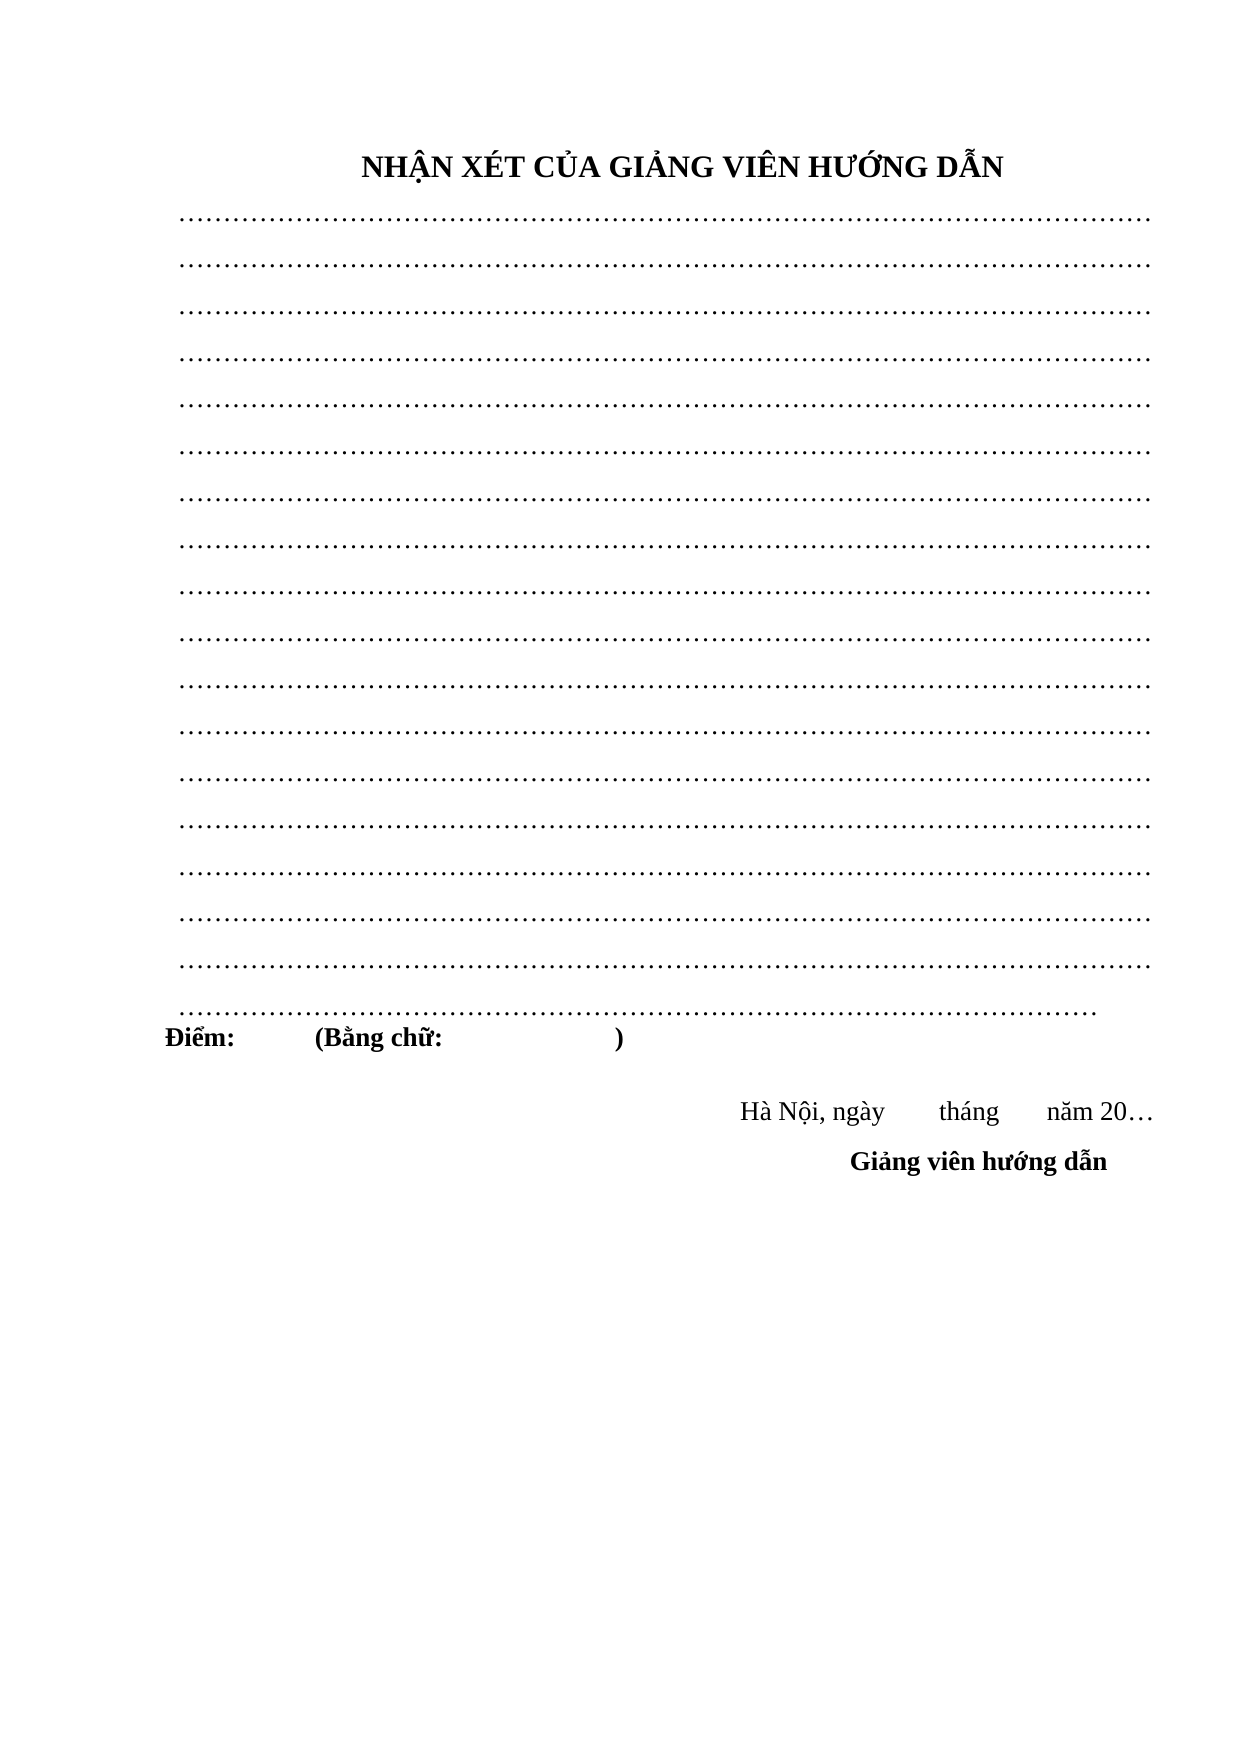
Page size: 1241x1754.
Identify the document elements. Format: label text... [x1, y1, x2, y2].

text ……………………………………………………………………………………………… [177, 709, 1201, 741]
text ……………………………………………………………………………………………… [177, 429, 1201, 460]
text Giảng viên hướng dẫn [849, 1145, 1201, 1176]
text ………………………………………………………………………………………… [177, 990, 1201, 1021]
text ……………………………………………………………………………………………… [177, 756, 1201, 787]
text ……………………………………………………………………………………………… [177, 523, 1201, 554]
text NHẬN XÉT CỦA GIẢNG VIÊN HƯỚNG DẪN [164, 148, 1201, 184]
text Hà Nội, ngày tháng năm 20… [740, 1094, 1201, 1126]
text ……………………………………………………………………………………………… [177, 196, 1201, 227]
text ……………………………………………………………………………………………… [177, 289, 1201, 320]
text ……………………………………………………………………………………………… [177, 803, 1201, 834]
text ……………………………………………………………………………………………… [177, 476, 1201, 507]
text ……………………………………………………………………………………………… [177, 943, 1201, 974]
text ……………………………………………………………………………………………… [177, 382, 1201, 413]
text ……………………………………………………………………………………………… [177, 616, 1201, 647]
text ……………………………………………………………………………………………… [177, 336, 1201, 367]
text ……………………………………………………………………………………………… [177, 896, 1201, 928]
text Điểm: (Bằng chữ: ) [164, 1021, 638, 1052]
text ……………………………………………………………………………………………… [177, 569, 1201, 601]
text ……………………………………………………………………………………………… [177, 663, 1201, 694]
text ……………………………………………………………………………………………… [177, 242, 1201, 273]
text ……………………………………………………………………………………………… [177, 850, 1201, 881]
